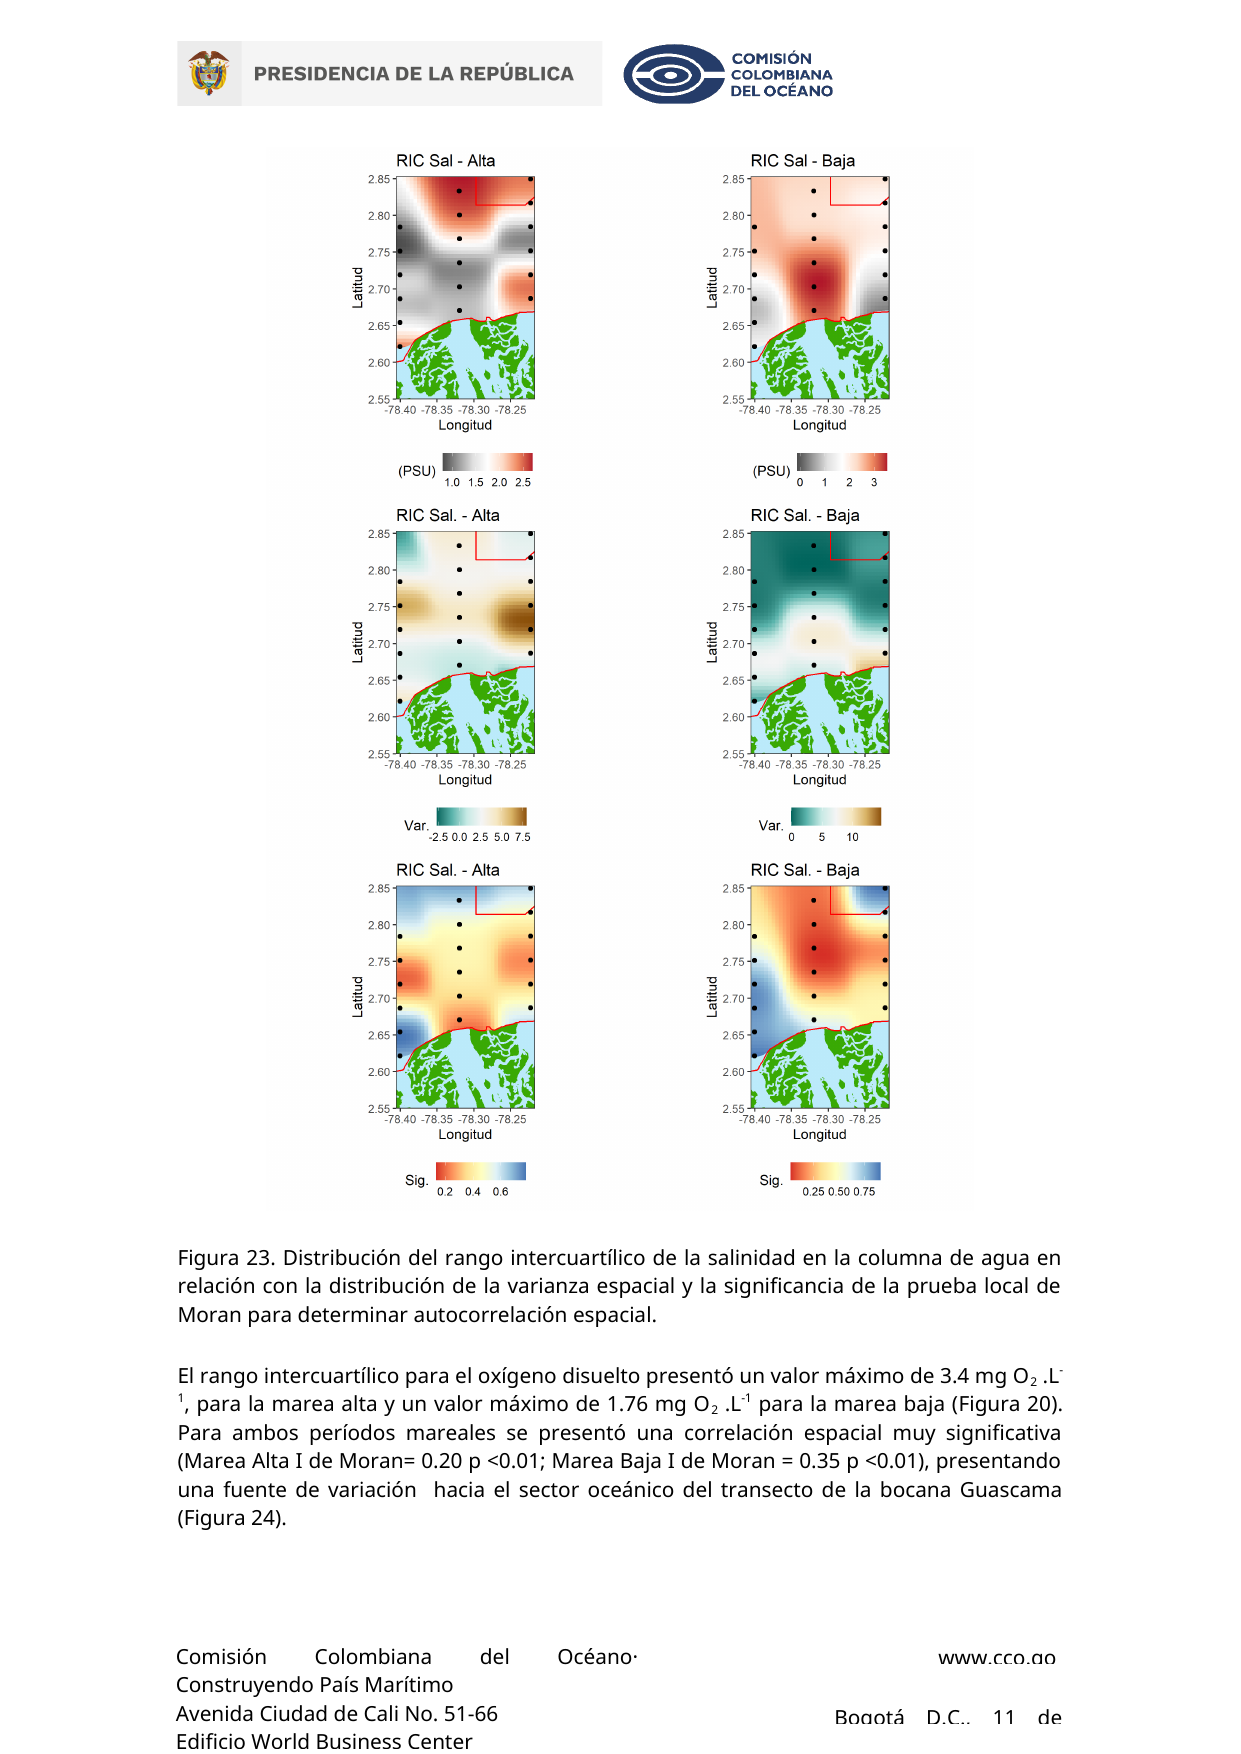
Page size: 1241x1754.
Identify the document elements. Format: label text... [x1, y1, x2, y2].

picture [177, 41, 603, 106]
picture [642, 42, 824, 107]
text El rango intercuartílico para el oxígeno disuelto presentó un valor máximo de 3.4 mg O2 .L-1, para la marea alta y un valor máximo de 1.76 mg O2 .L-1 para la marea baja (Figura 20). Para ambos períodos mareales se presentó una correlación espacial muy significativa (Marea Alta I de Moran= 0.20 p <0.01; Marea Baja I de Moran = 0.35 p <0.01), presentando una fuente de variación hacia el sector oceánico del transecto de la bocana Guascama (Figura 24). [177, 1361, 1063, 1532]
text Figura 23. Distribución del rango intercuartílico de la salinidad en la columna de agua en relación con la distribución de la varianza espacial y la significancia de la prueba local de Moran para determinar autocorrelación espacial. [177, 1243, 1063, 1328]
picture [266, 147, 975, 1211]
